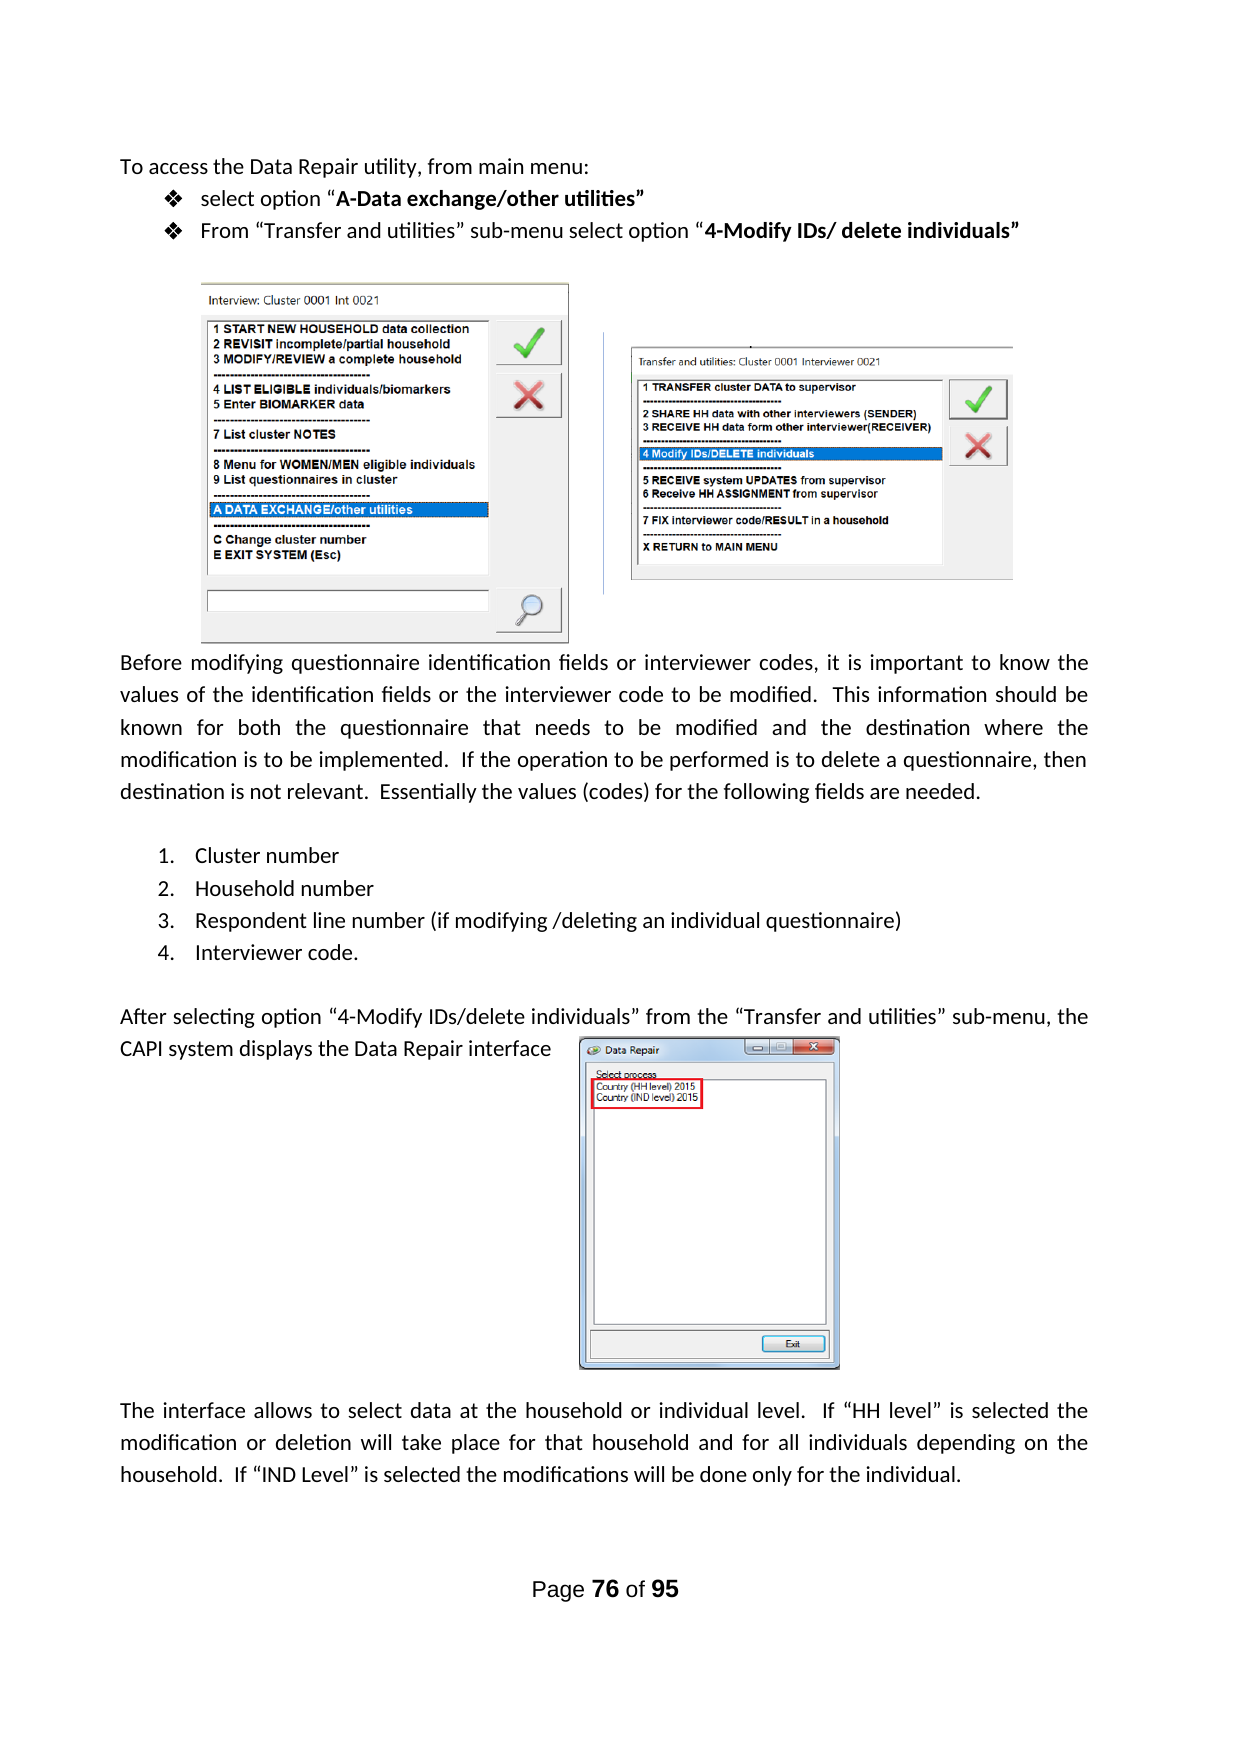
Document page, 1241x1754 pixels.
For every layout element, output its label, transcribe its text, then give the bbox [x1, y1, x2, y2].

list Interviewer code. [157, 938, 1090, 966]
list Respondent line number (if modifying /deleting an individual questionnaire) [157, 906, 1090, 934]
list select option “A-Data exchange/other utilities” [163, 184, 1090, 212]
list Cluster number [157, 841, 1090, 869]
list Household number [157, 874, 1090, 902]
text To access the Data Repair utility, from main menu: [120, 152, 1090, 180]
list From “Transfer and utilities” sub-menu select option “4-Modify IDs/ delete individuals” [163, 217, 1090, 244]
picture [198, 280, 1015, 645]
text Before modifying questionnaire identification fields or interviewer codes, it is important to know the values of the identification fields or the interviewer code to be modified. This information should be known for both the questionnaire that needs to be modified and the destination where the modification is to be implemented. If the operation to be performed is to delete a questionnaire, then destination is not relevant. Essentially the values (codes) for the following fields are needed. [120, 366, 1090, 805]
picture [579, 1036, 840, 1370]
text After selecting option “4-Modify IDs/delete individuals” from the “Transfer and utilities” sub-menu, the CAPI system displays the Data Repair interface [120, 1002, 1090, 1063]
text The interface allows to select data at the household or individual level. If “HH level” is selected the modification or deletion will take place for that household and for all individuals depending on the household. If “IND Level” is selected the modifications will be done only for the individual. [120, 1396, 1090, 1489]
